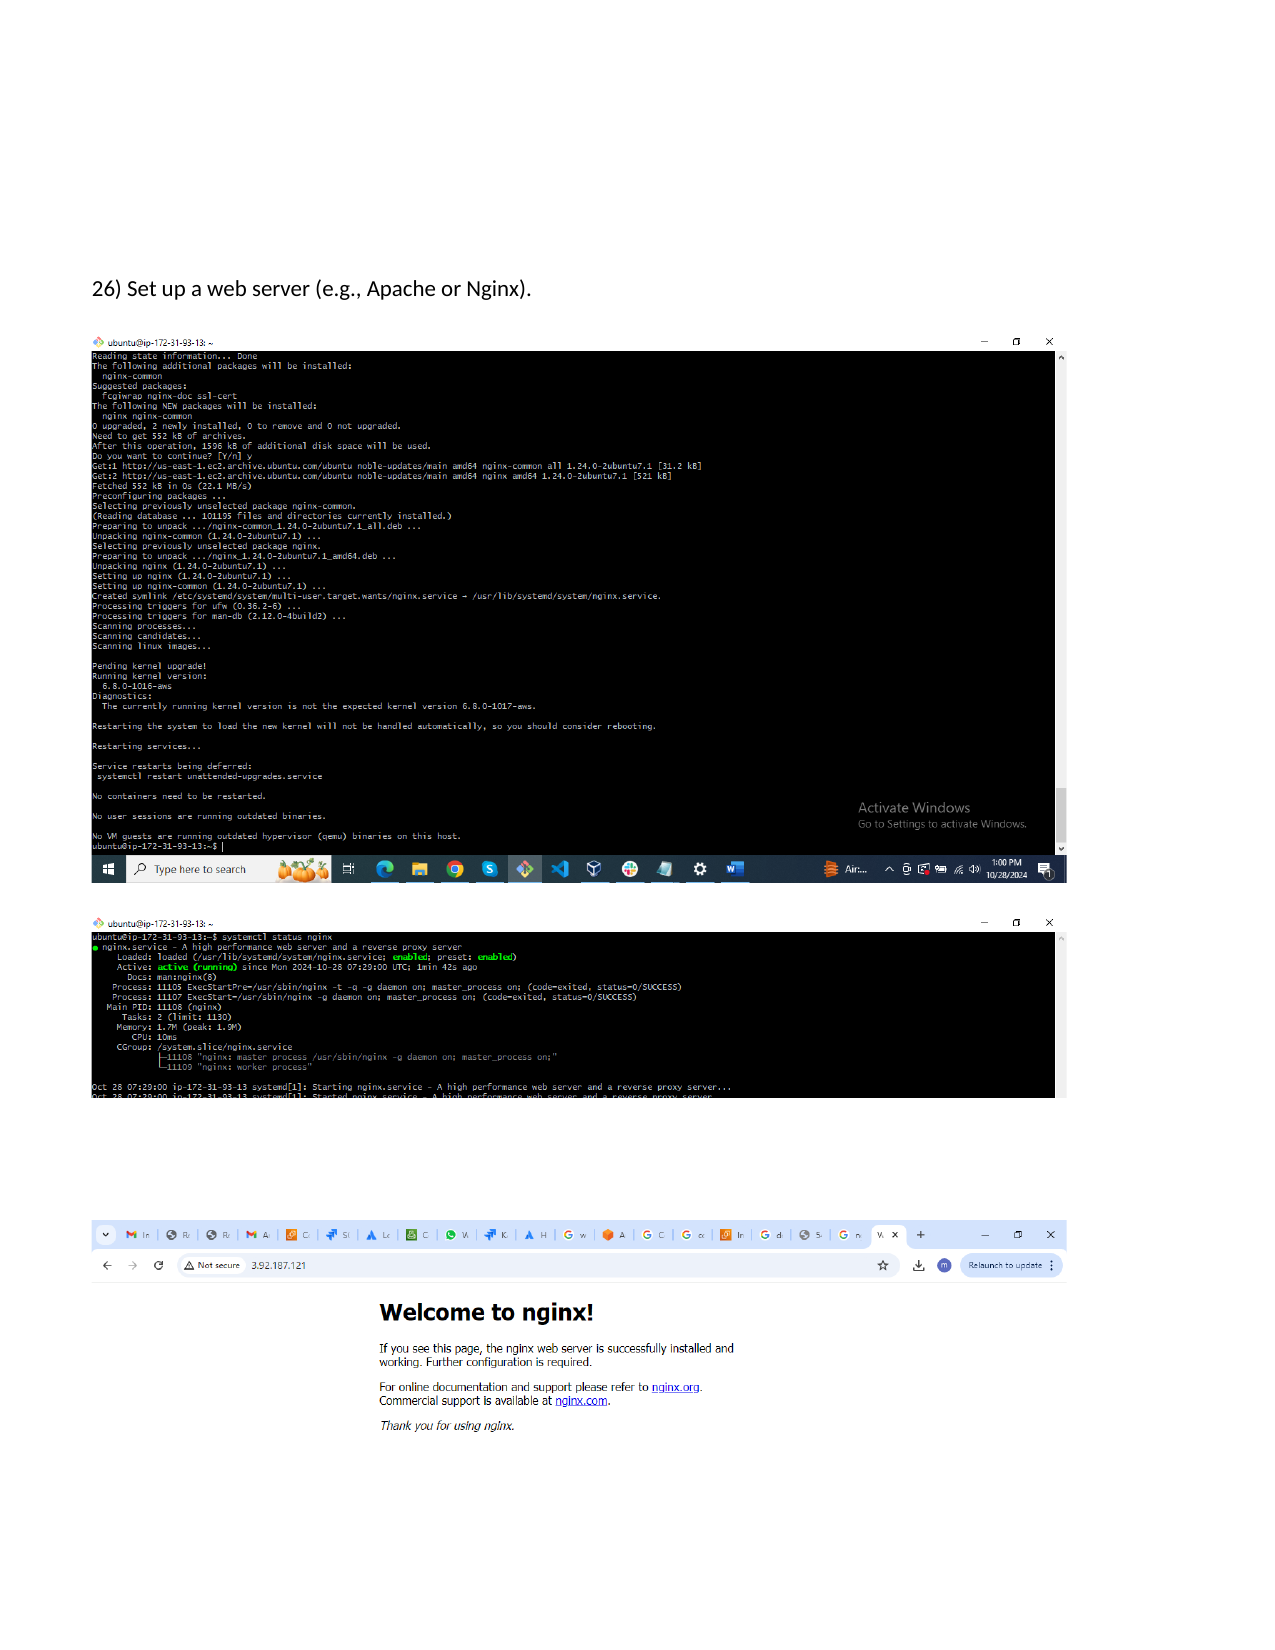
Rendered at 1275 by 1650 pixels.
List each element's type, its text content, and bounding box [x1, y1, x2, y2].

picture [91, 1220, 1067, 1600]
picture [91, 334, 1067, 883]
list 26) Set up a web server (e.g., Apache or Nginx). [92, 274, 1246, 302]
picture [91, 915, 1067, 1098]
